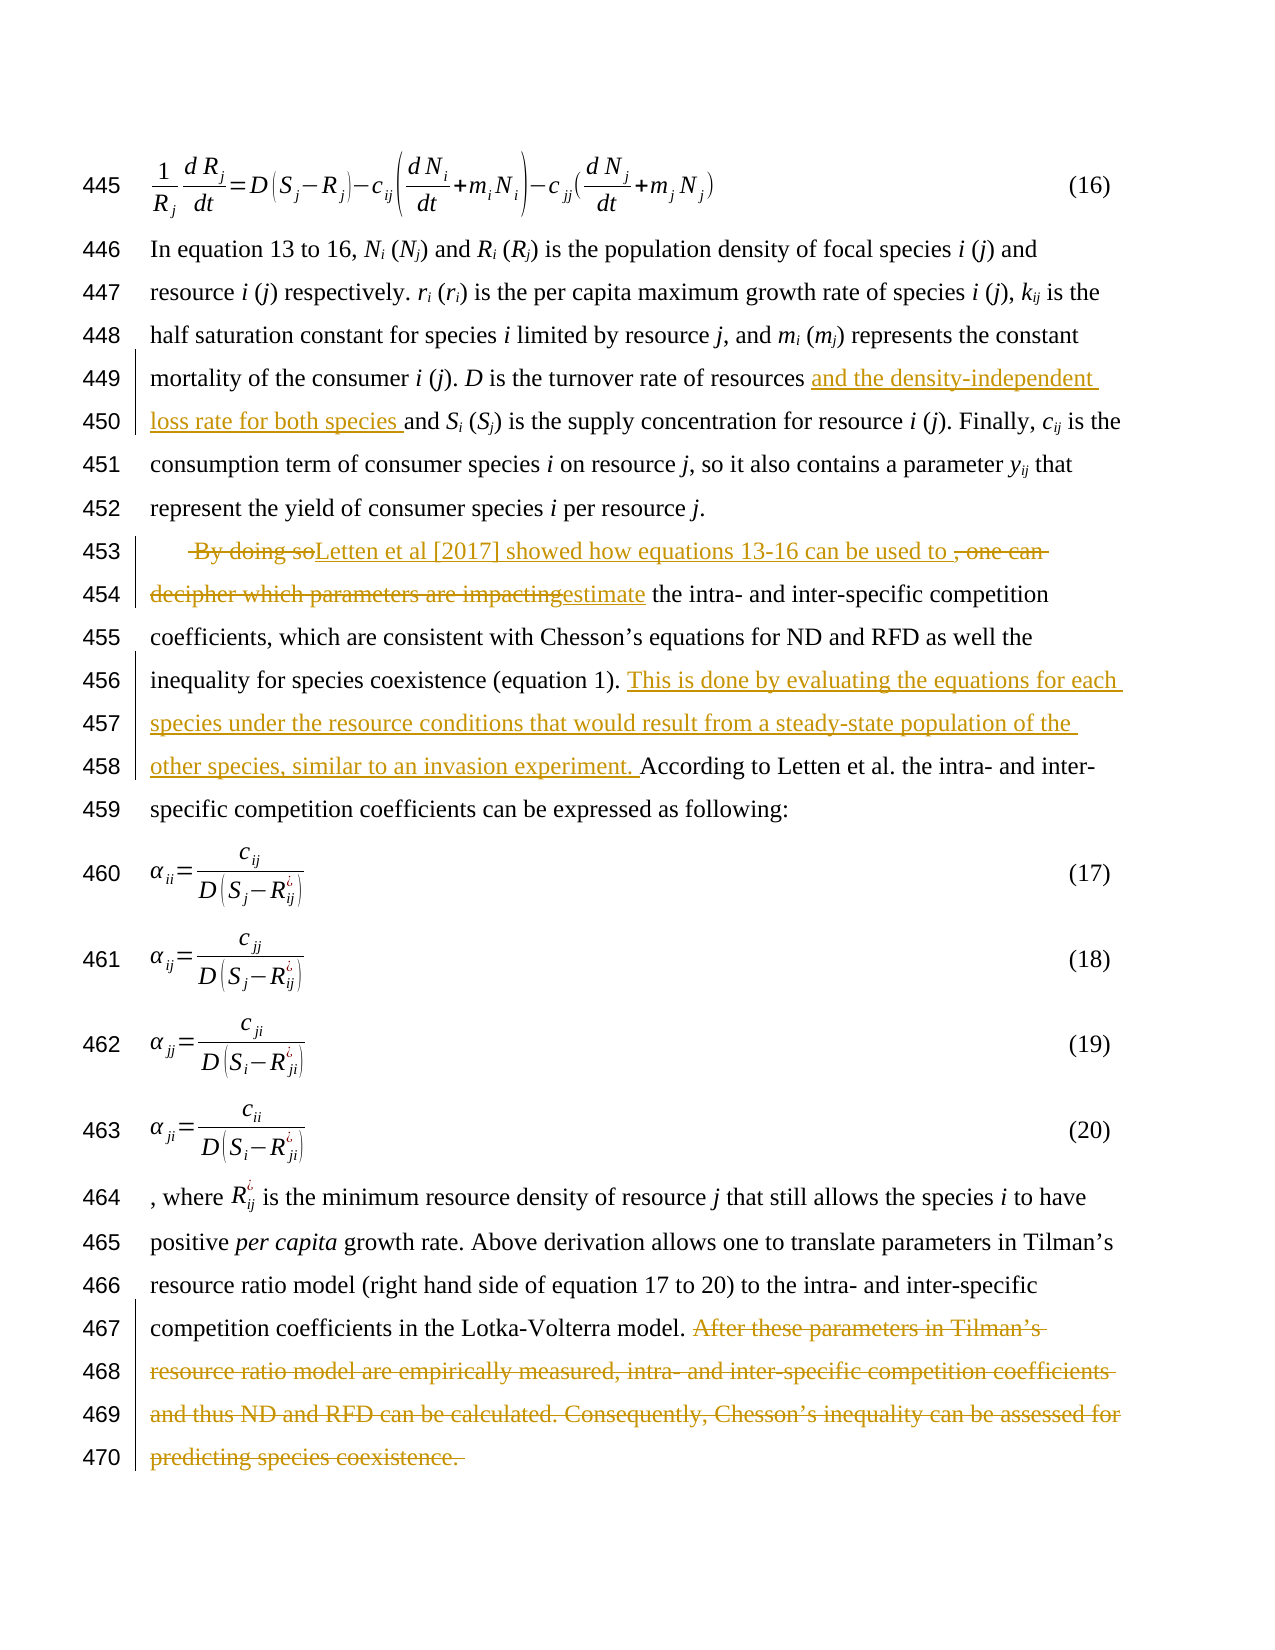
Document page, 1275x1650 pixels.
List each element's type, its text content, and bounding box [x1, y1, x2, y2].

text (19) [150, 1009, 1125, 1080]
text (20) [150, 1094, 1125, 1165]
text (16) [150, 150, 1125, 219]
text , where is the minimum resource density of resource j that still allows the species i to have positive per capita growth rate. Above derivation allows one to translate parameters in Tilman’s resource ratio model (right hand side of equation 17 to 20) to the intra- and inter-specific competition coefficients in the Lotka-Volterra model. [150, 1180, 1125, 1471]
text (17) [150, 838, 1125, 909]
text the intra- and inter-specific competition coefficients, which are consistent with Chesson’s equations for ND and RFD as well the inequality for species coexistence (equation 1). According to Letten et al. the intra- and inter-specific competition coefficients can be expressed as following: [150, 536, 1125, 823]
text (18) [150, 923, 1125, 994]
text In equation 13 to 16, Ni (Nj) and Ri (Rj) is the population density of focal species i (j) and resource i (j) respectively. ri (ri) is the per capita maximum growth rate of species i (j), kij is the half saturation constant for species i limited by resource j, and mi (mj) represents the constant mortality of the consumer i (j). D is the turnover rate of resources and Si (Sj) is the supply concentration for resource i (j). Finally, cij is the consumption term of consumer species i on resource j, so it also contains a parameter yij that represent the yield of consumer species i per resource j. [150, 234, 1125, 521]
